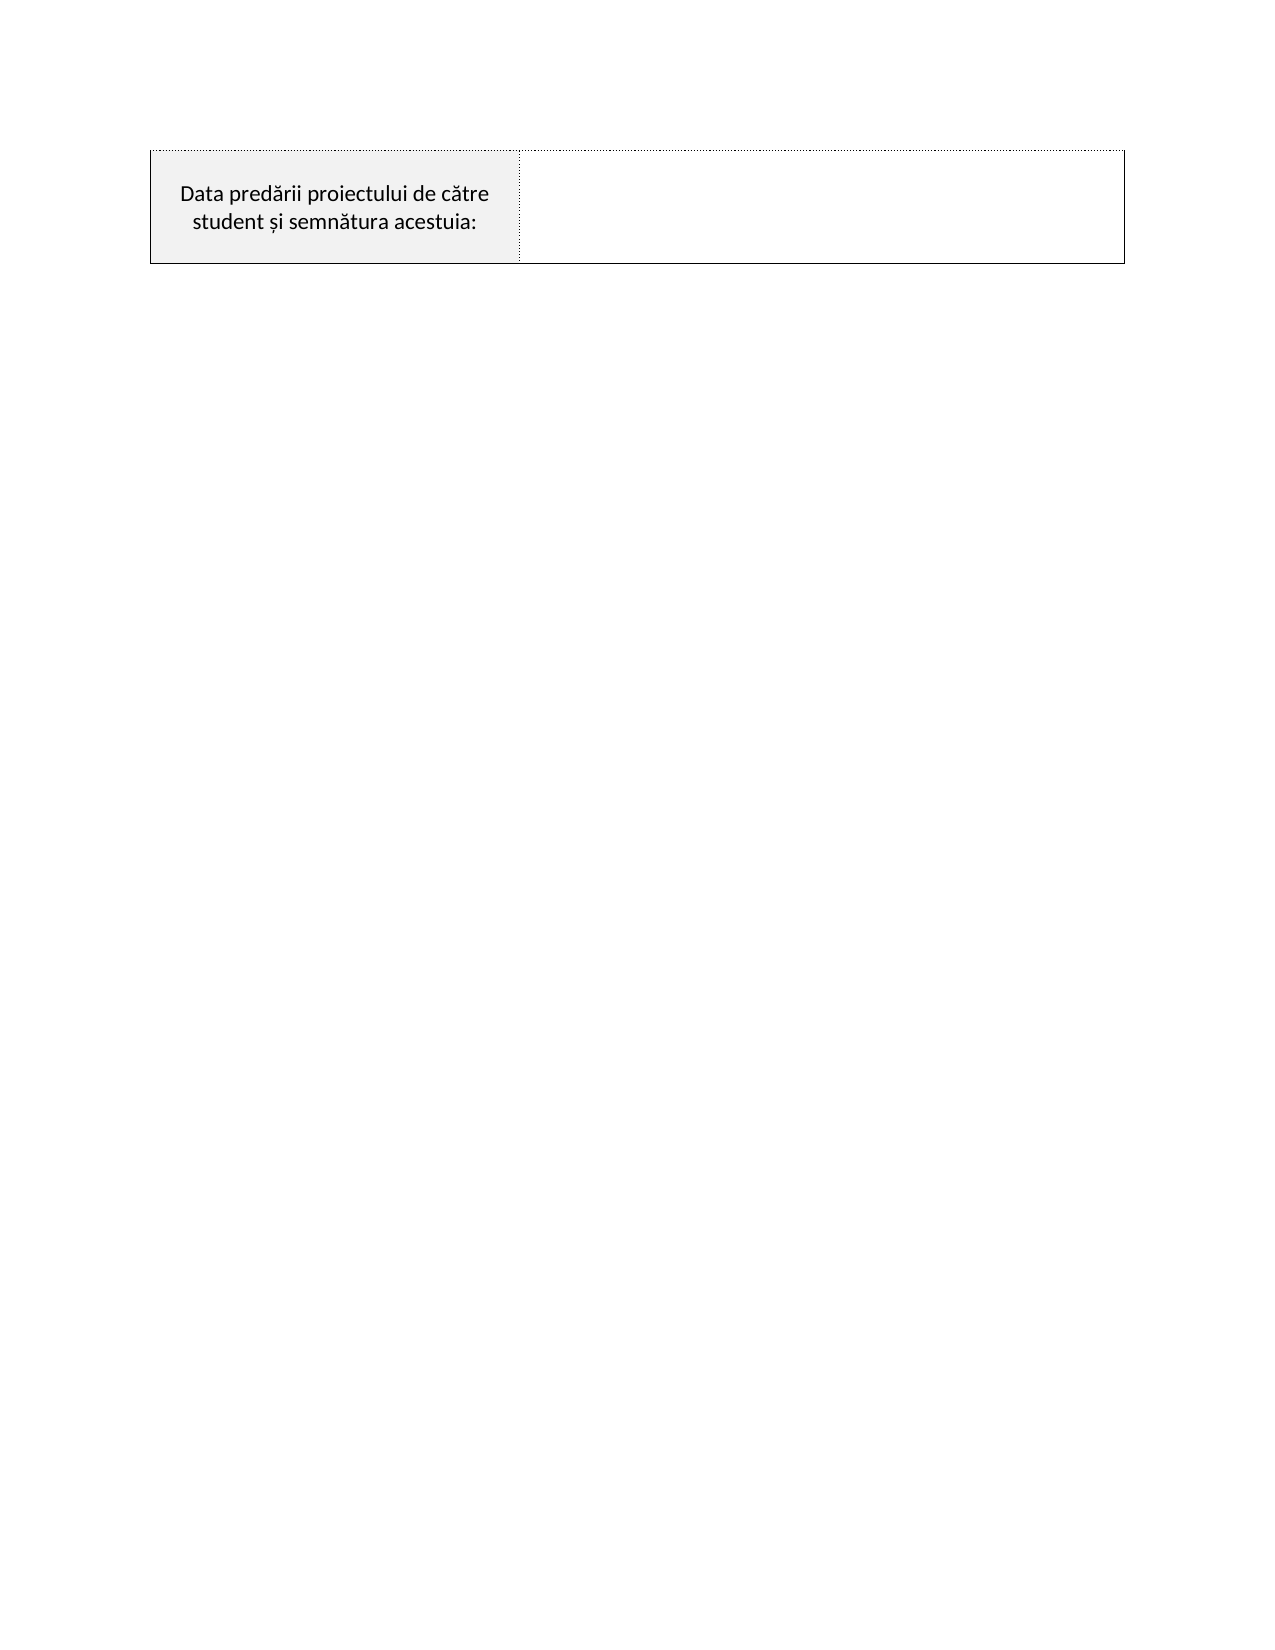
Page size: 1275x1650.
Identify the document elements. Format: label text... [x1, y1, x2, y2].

table_cell [519, 150, 1124, 263]
table_cell Data predării proiectului de către student și semnătura acestuia: [151, 150, 519, 263]
